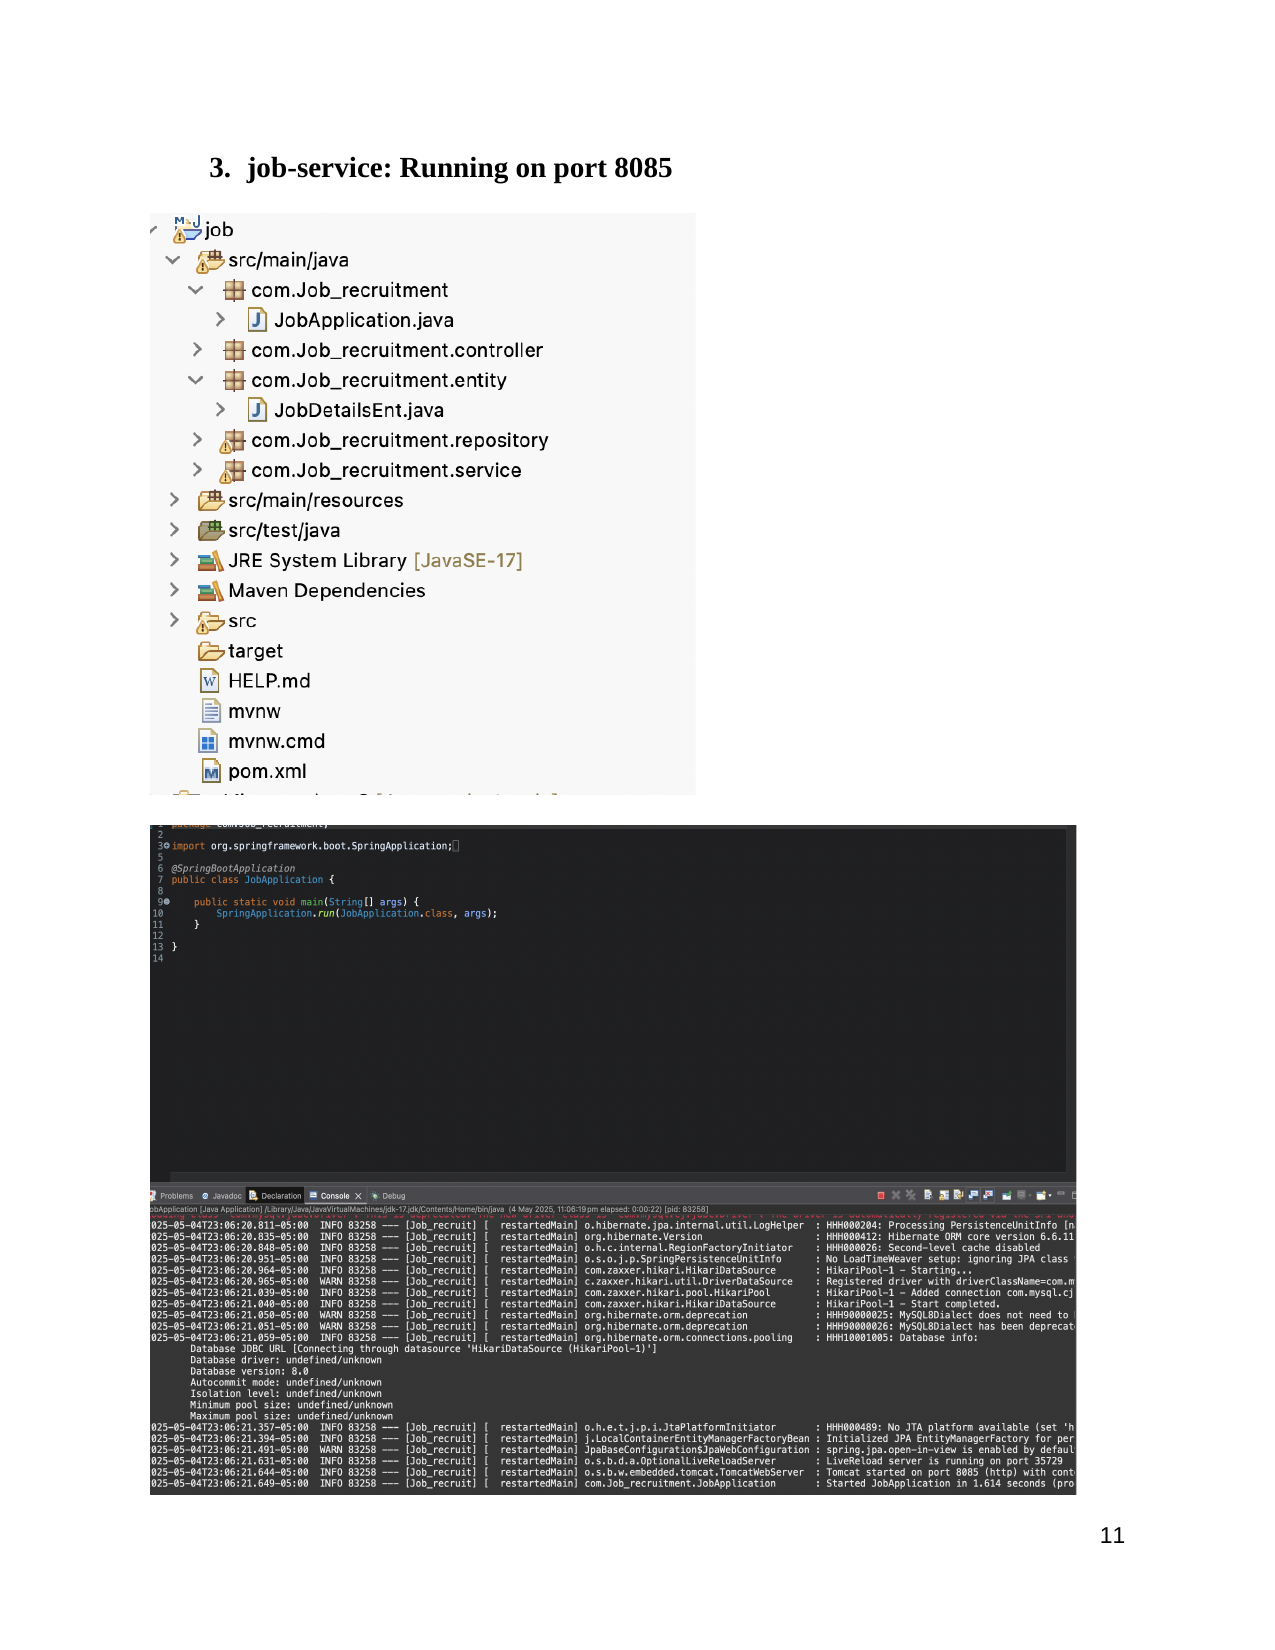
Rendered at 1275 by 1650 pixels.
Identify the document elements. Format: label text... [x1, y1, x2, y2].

subtitle job-service: Running on port 8085 [209, 150, 1125, 183]
picture [150, 213, 696, 795]
picture [150, 825, 1077, 1495]
